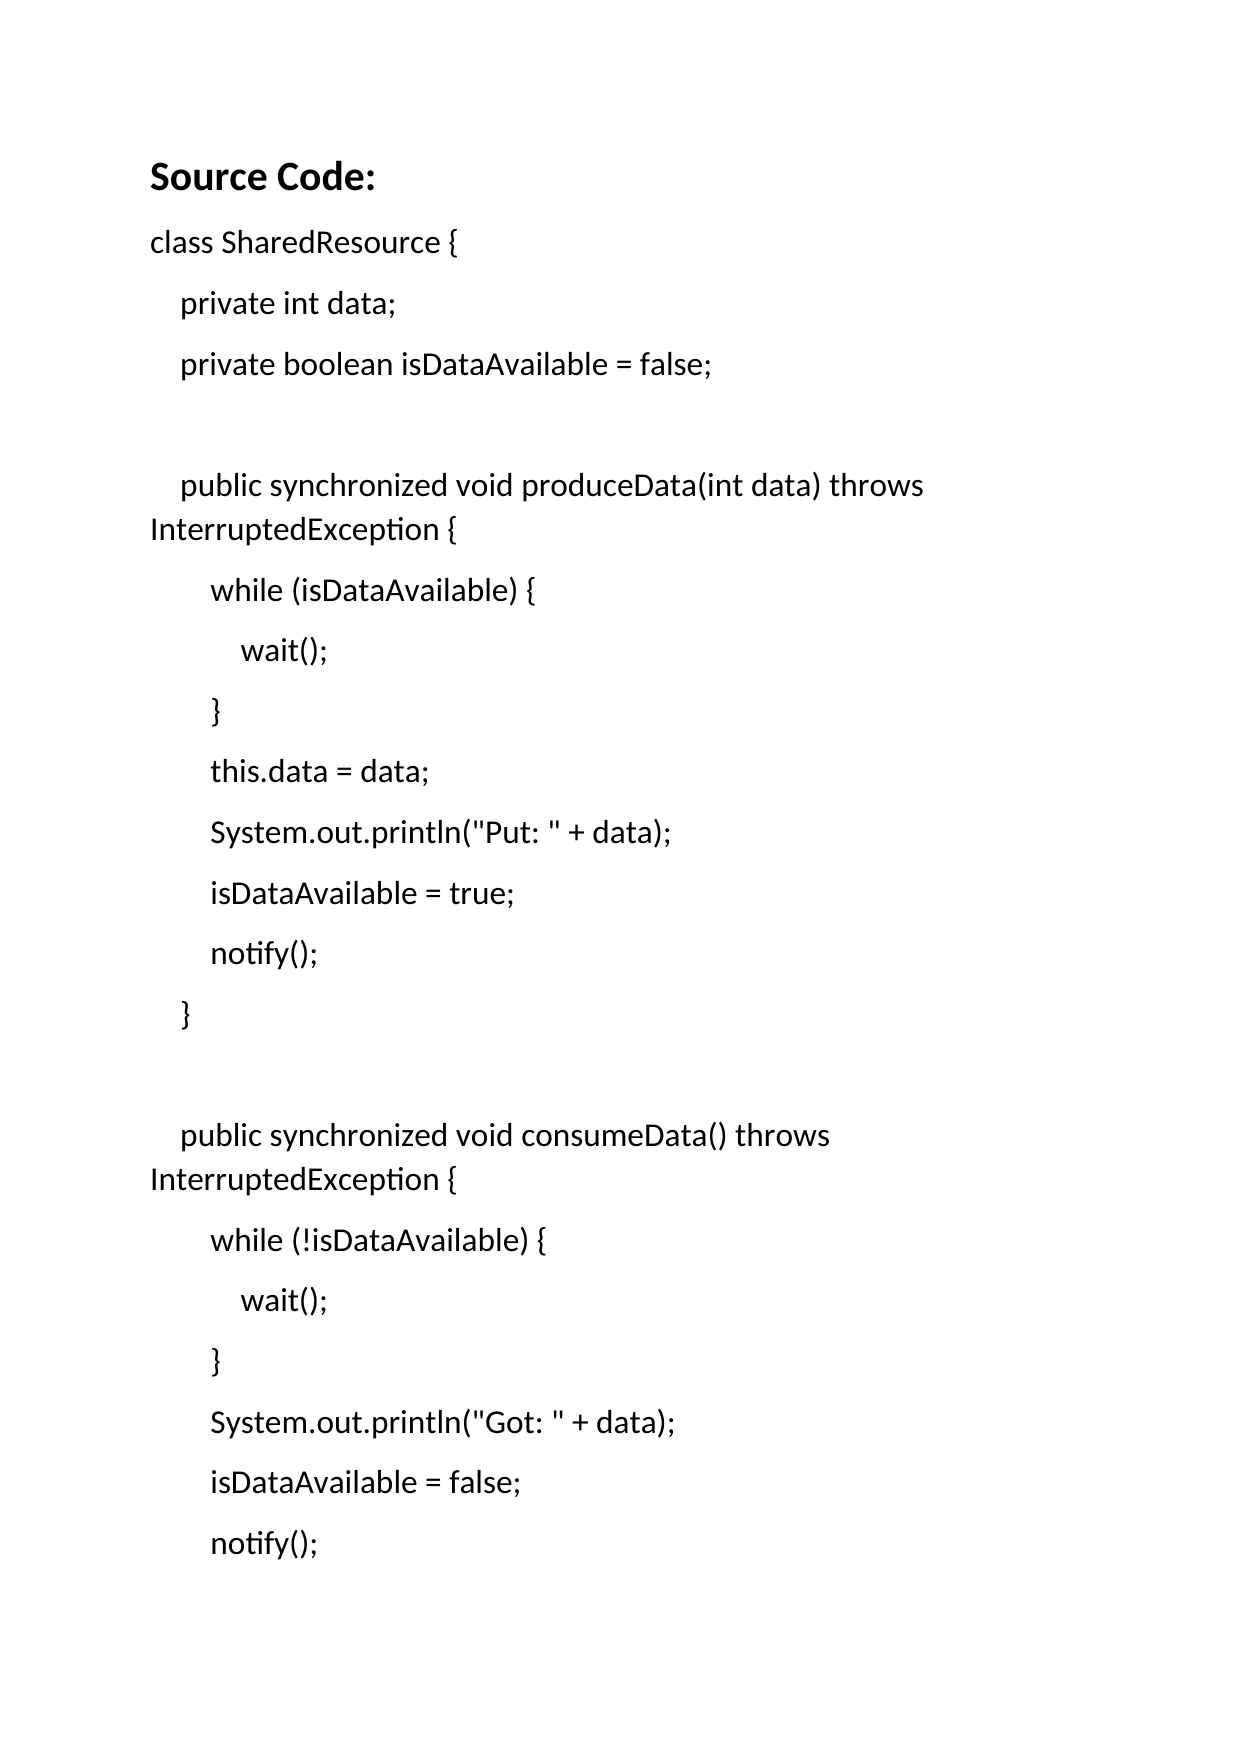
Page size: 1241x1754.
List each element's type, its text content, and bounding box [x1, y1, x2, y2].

text while (isDataAvailable) { [150, 569, 1090, 609]
text isDataAvailable = false; [150, 1461, 1090, 1502]
text private boolean isDataAvailable = false; [150, 343, 1090, 383]
text isDataAvailable = true; [150, 872, 1090, 912]
text System.out.println("Put: " + data); [150, 811, 1090, 852]
text class SharedResource { [150, 222, 1090, 262]
text while (!isDataAvailable) { [150, 1219, 1090, 1259]
text } [150, 1340, 1090, 1381]
text notify(); [150, 932, 1090, 973]
text public synchronized void consumeData() throws InterruptedException { [150, 1114, 1090, 1199]
text wait(); [150, 629, 1090, 670]
text private int data; [150, 282, 1090, 323]
text } [150, 993, 1090, 1034]
text wait(); [150, 1279, 1090, 1320]
text this.data = data; [150, 751, 1090, 791]
text } [150, 690, 1090, 731]
text notify(); [150, 1522, 1090, 1563]
text public synchronized void produceData(int data) throws InterruptedException { [150, 464, 1090, 549]
text System.out.println("Got: " + data); [150, 1401, 1090, 1441]
text Source Code: [150, 150, 1090, 201]
